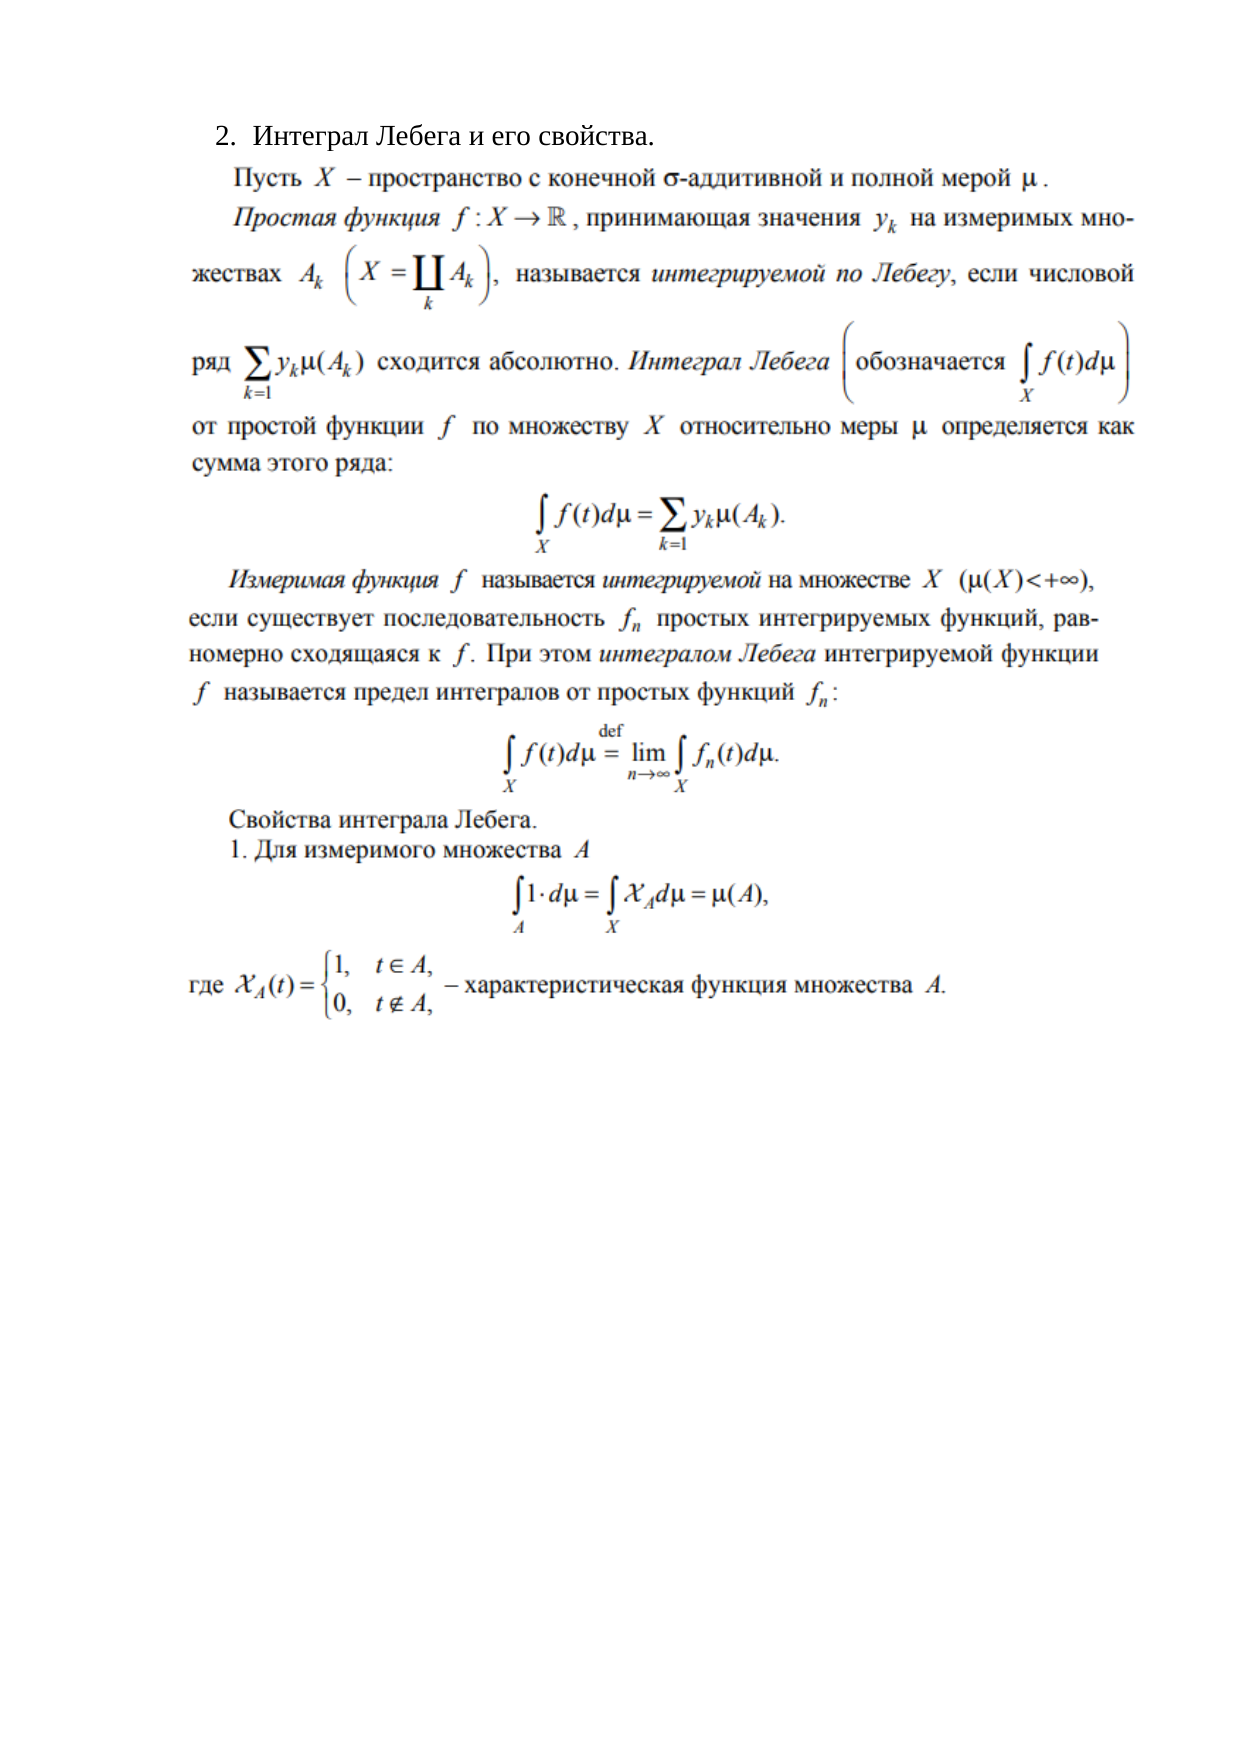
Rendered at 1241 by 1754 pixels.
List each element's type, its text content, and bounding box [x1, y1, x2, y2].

list Интеграл Лебега и его свойства. [215, 118, 1152, 151]
picture [177, 151, 1152, 1024]
